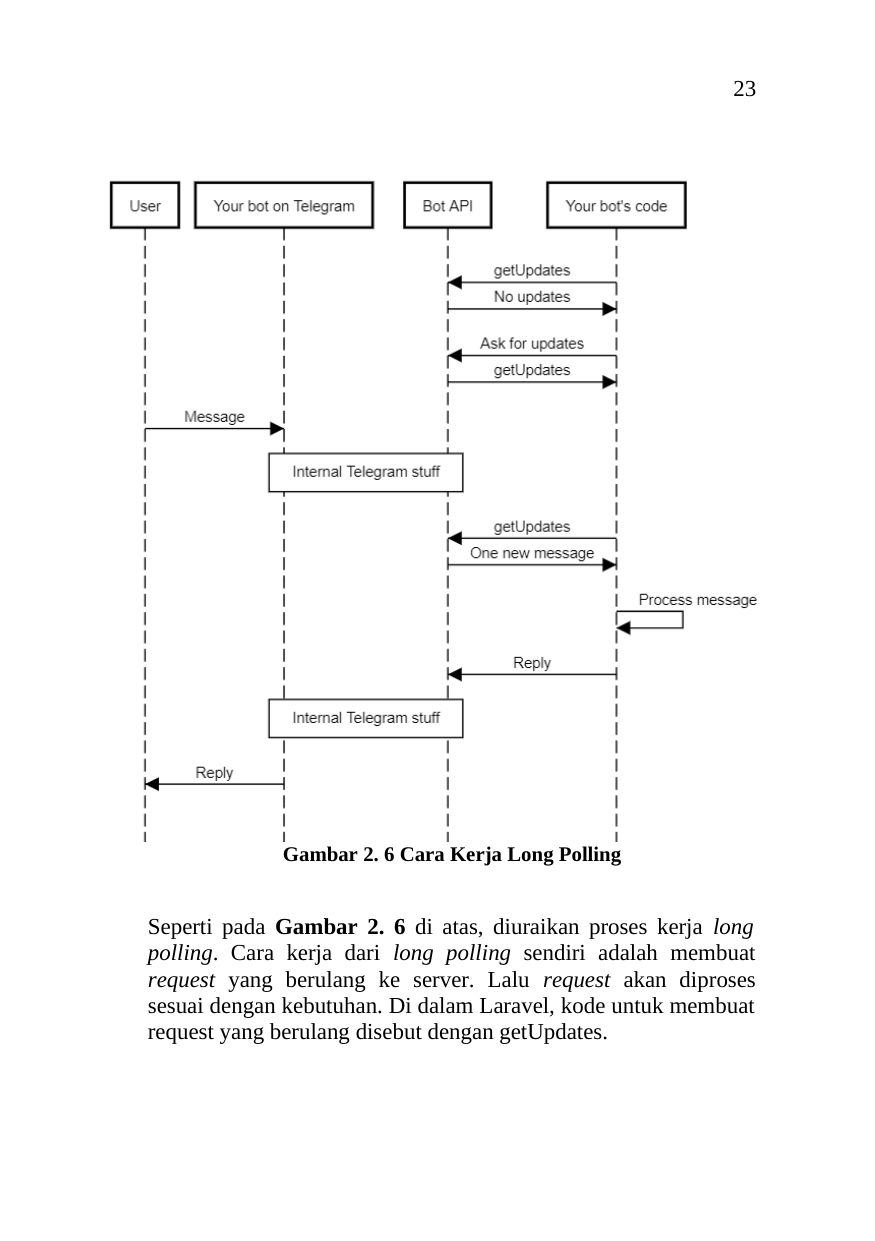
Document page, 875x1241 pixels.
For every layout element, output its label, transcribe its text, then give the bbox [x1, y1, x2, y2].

picture [103, 174, 765, 842]
text Gambar 2. 6 Cara Kerja Long Polling [148, 842, 756, 866]
text Seperti pada Gambar 2. 6 di atas, diuraikan proses kerja long polling. Cara kerja dari long polling sendiri adalah membuat request yang berulang ke server. Lalu request akan diproses sesuai dengan kebutuhan. Di dalam Laravel, kode untuk membuat request yang berulang disebut dengan getUpdates. [148, 913, 756, 1045]
